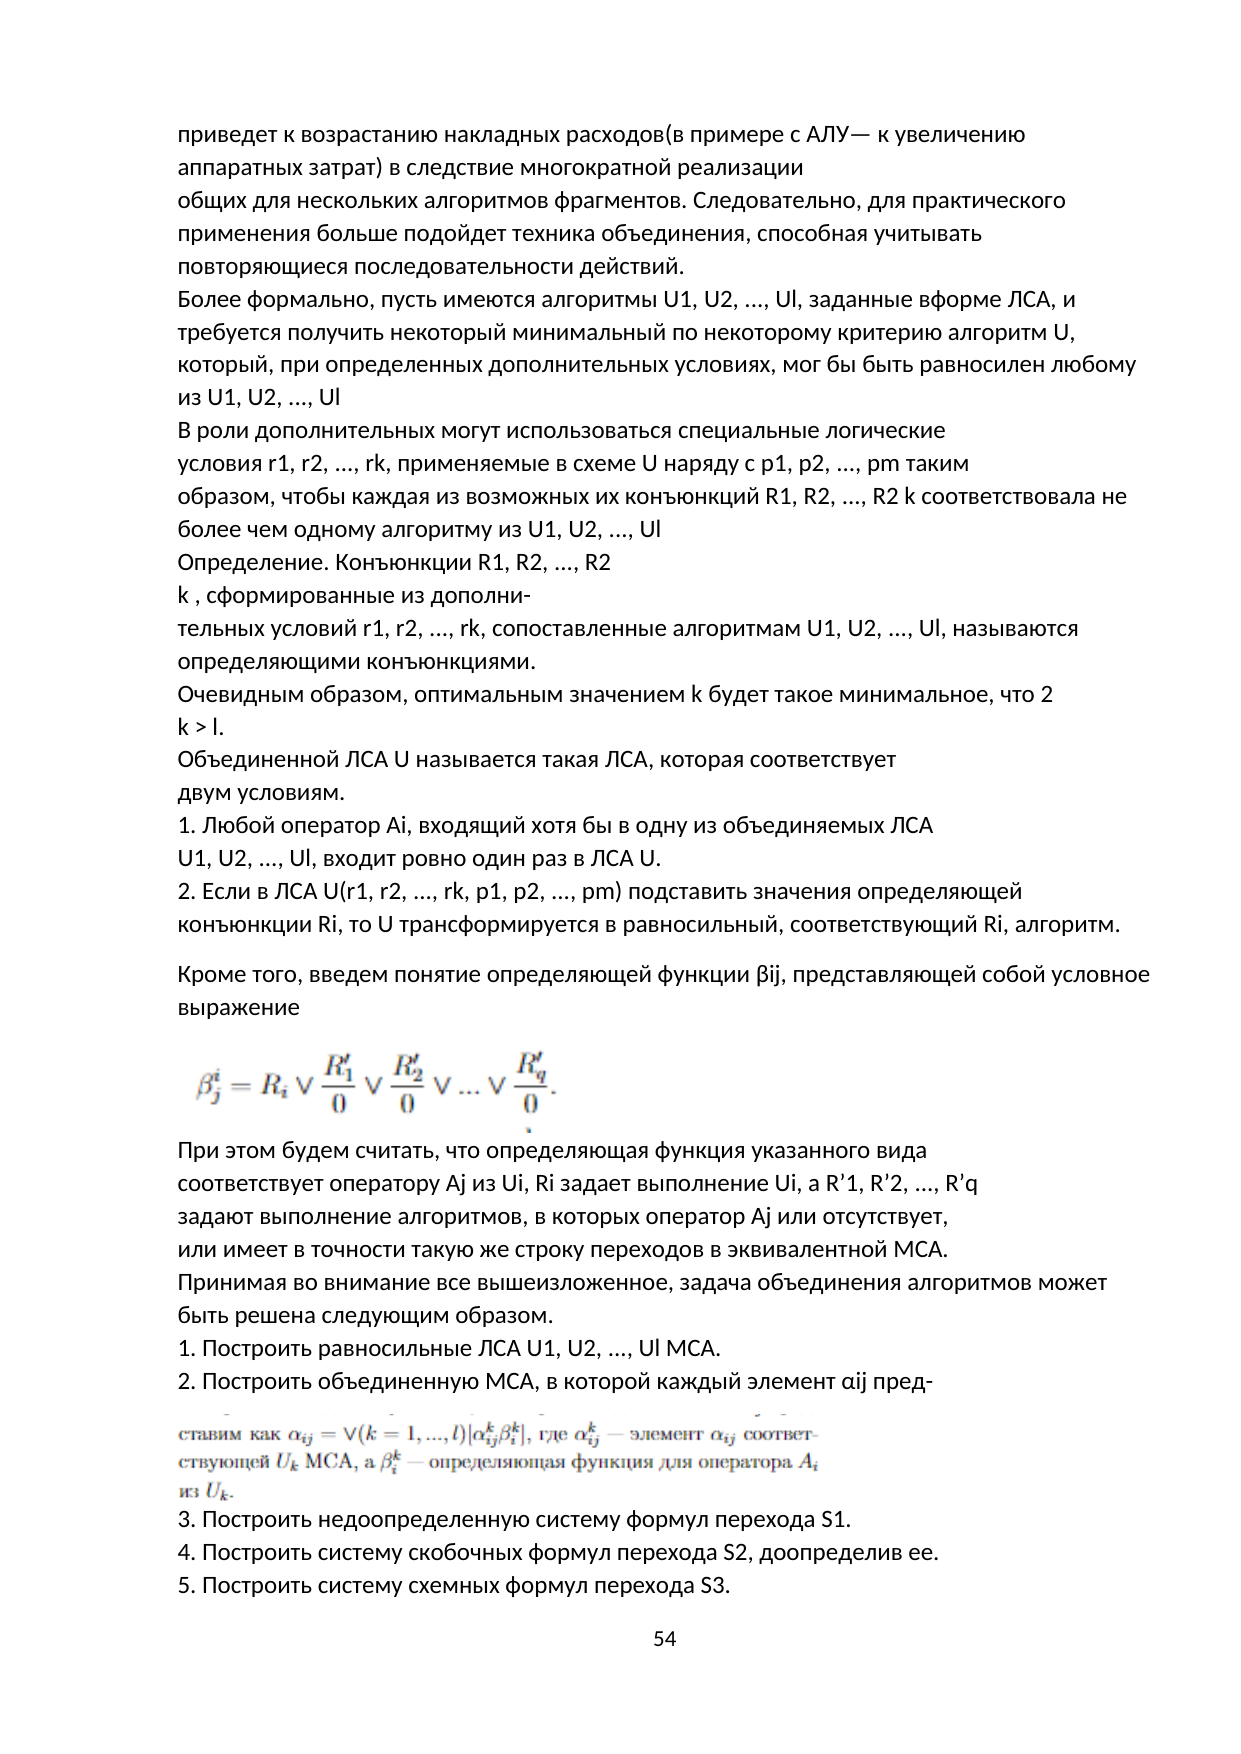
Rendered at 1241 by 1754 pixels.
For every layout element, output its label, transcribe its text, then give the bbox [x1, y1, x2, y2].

picture [177, 1414, 837, 1501]
text Кроме того, введем понятие определяющей функции βij, представляющей собой условное выражение [177, 958, 1152, 1021]
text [177, 118, 1152, 939]
text При этом будем считать, что определяющая функция указанного вида соответствует оператору Aj из Ui, Ri задает выполнение Ui, а R’1, R’2, ..., R’q задают выполнение алгоритмов, в которых оператор Aj или отсутствует, или имеет в точности такую же строку переходов в эквивалентной МСА. Принимая во внимание все вышеизложенное, задача объединения алгоритмов может быть решена следующим образом. 1. Построить равносильные ЛСА U1, U2, ..., Ul МСА. 2. Построить объединенную МСА, в которой каждый элемент αij пред- [177, 1040, 1152, 1396]
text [177, 1414, 1152, 1599]
picture [177, 1040, 589, 1133]
